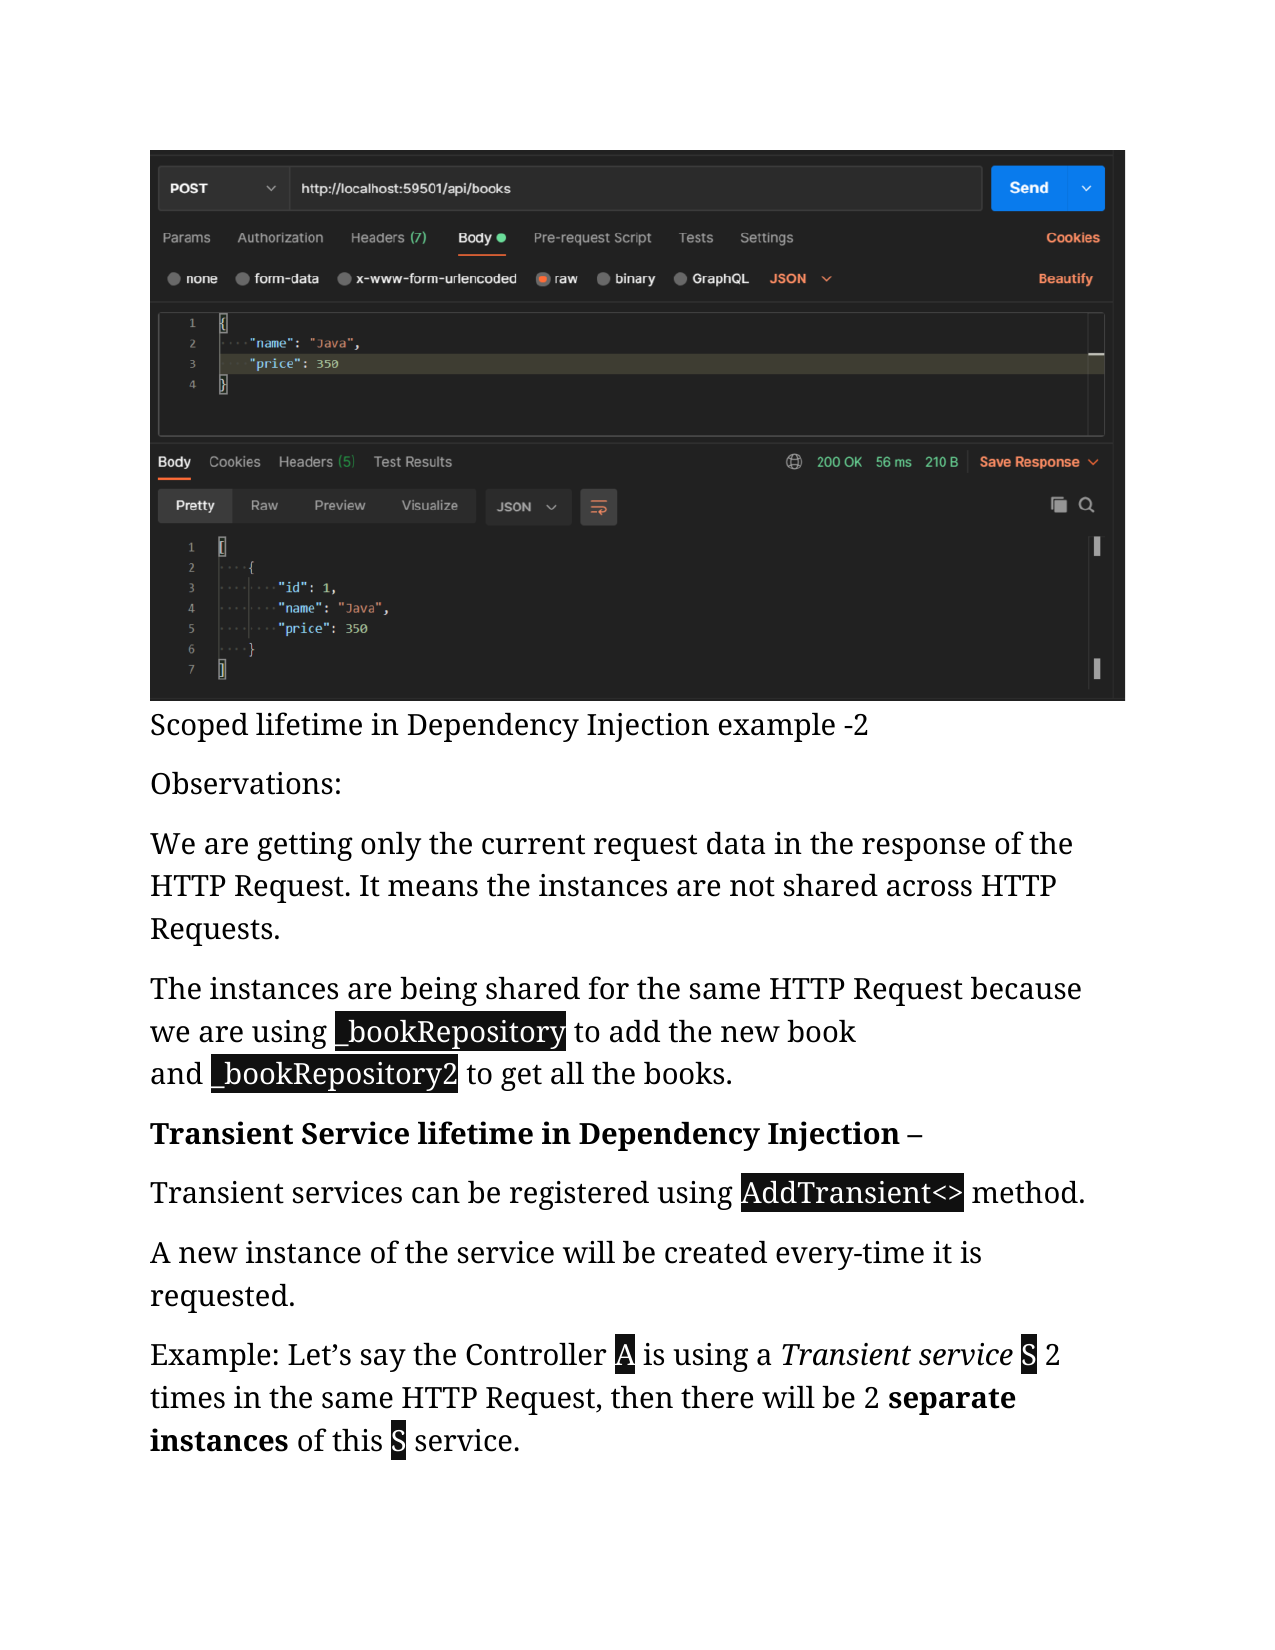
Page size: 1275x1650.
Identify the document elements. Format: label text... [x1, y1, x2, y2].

text Transient services can be registered using AddTransient<> method. [150, 1173, 741, 1212]
picture [150, 150, 1125, 701]
text Scoped lifetime in Dependency Injection example -2 [150, 701, 1125, 744]
text Transient Service lifetime in Dependency Injection – [150, 1113, 1125, 1153]
text The instances are being shared for the same HTTP Request because we are using _bookRepository to add the new book and _bookRepository2 to get all the books. [150, 968, 1125, 1093]
text Observations: [150, 763, 1125, 803]
text We are getting only the current request data in the response of the HTTP Request. It means the instances are not shared across HTTP Requests. [150, 823, 1125, 948]
text A new instance of the service will be created every-time it is requested. [150, 1232, 1125, 1314]
text Transient services can be registered using AddTransient<> method. [964, 1173, 1125, 1212]
text Example: Let’s say the Controller A is using a Transient service S 2 times in the same HTTP Request, then there will be 2 separate instances of this S service. [150, 1334, 1125, 1460]
